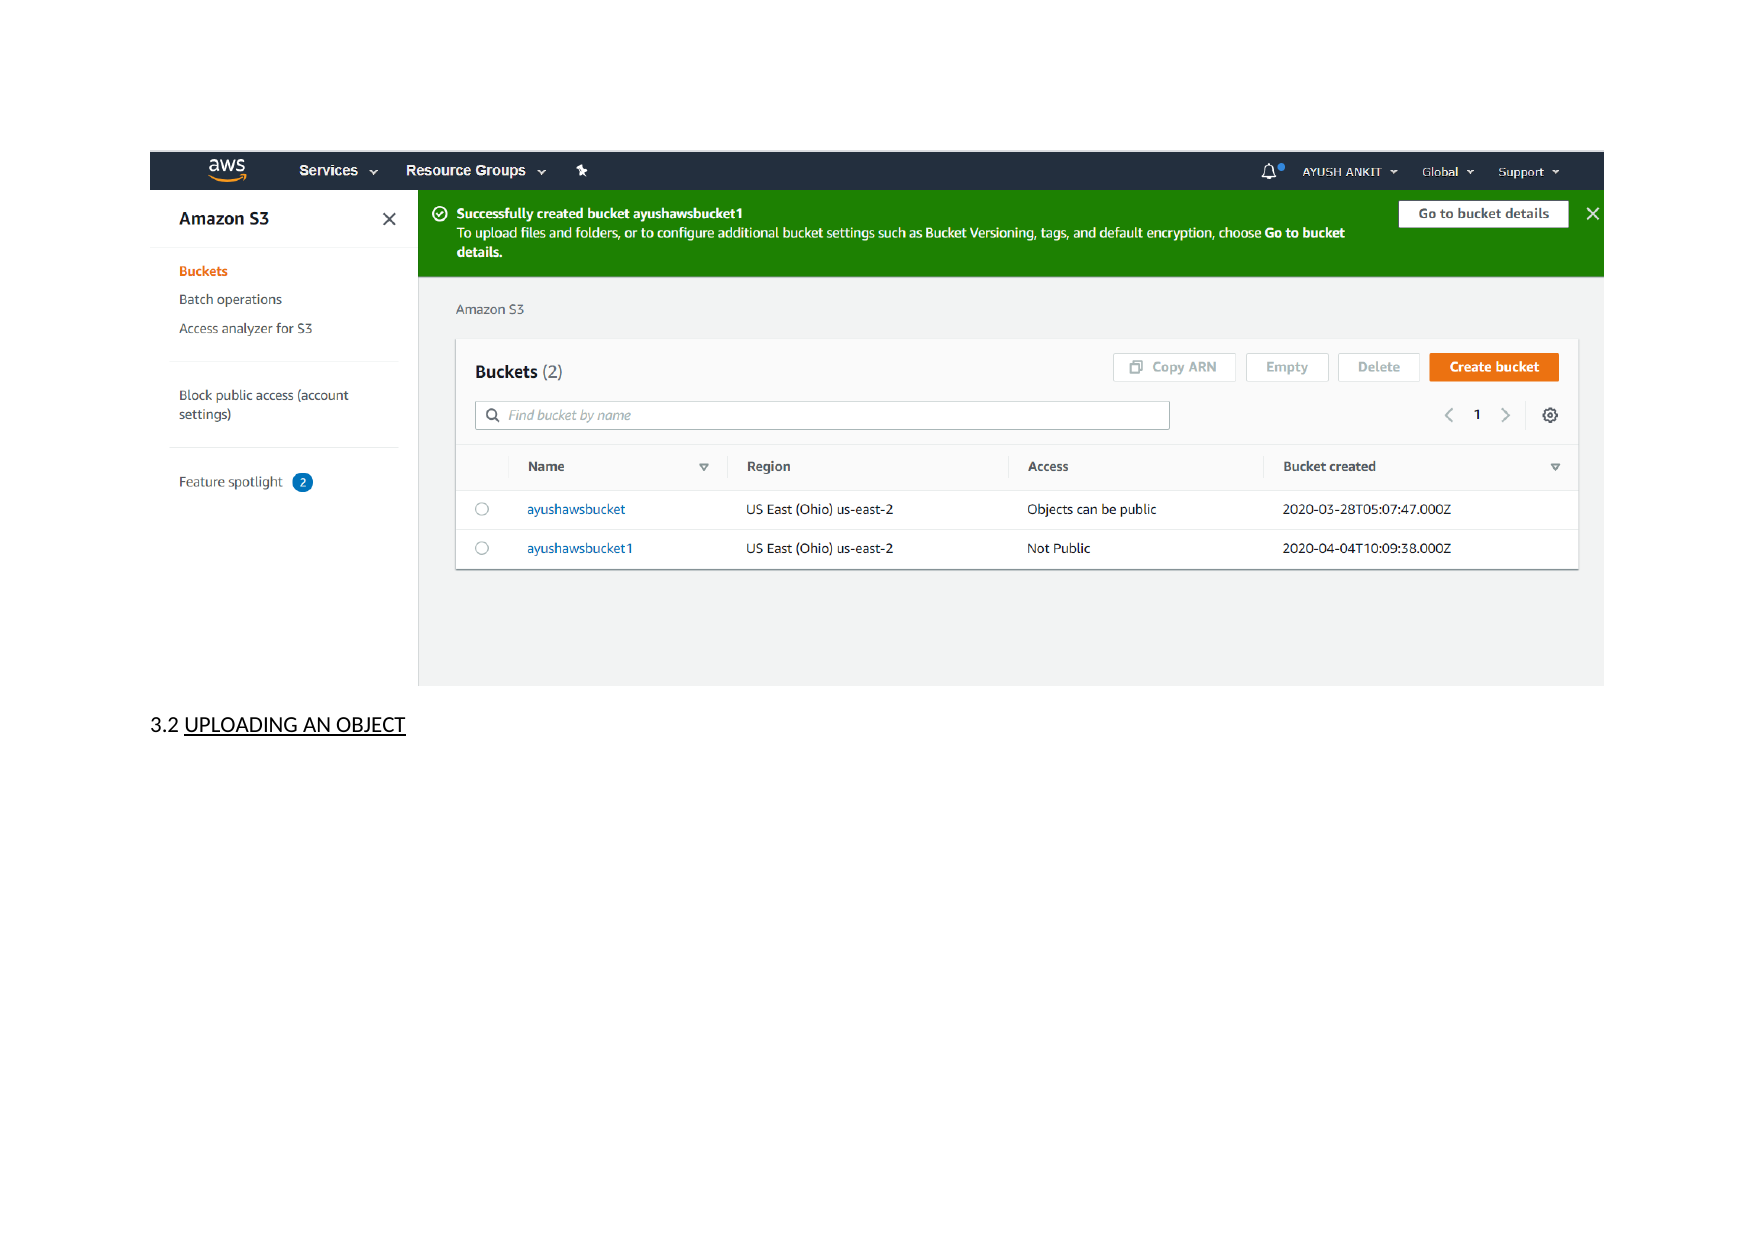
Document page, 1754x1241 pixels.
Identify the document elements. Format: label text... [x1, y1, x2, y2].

picture [150, 150, 1604, 686]
text 3.2 UPLOADING AN OBJECT [150, 710, 1604, 738]
